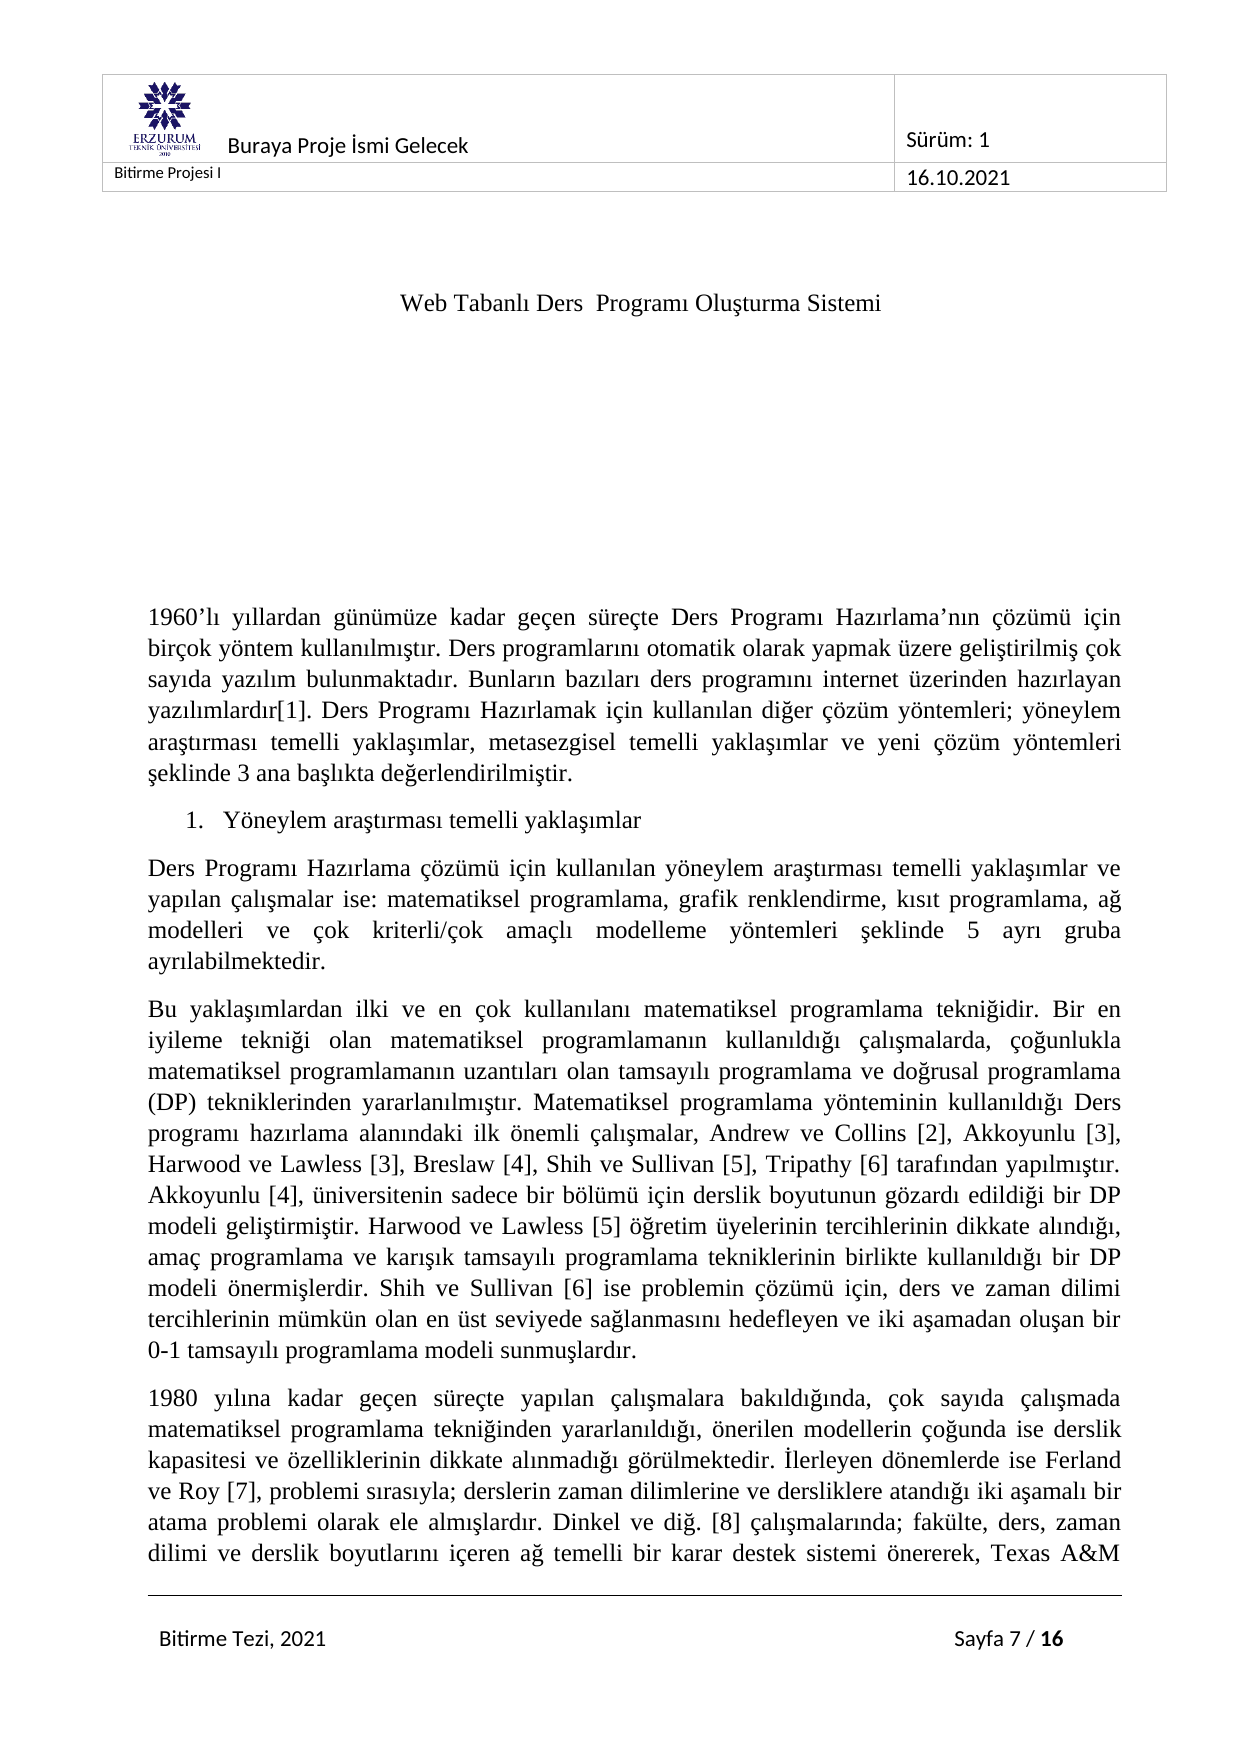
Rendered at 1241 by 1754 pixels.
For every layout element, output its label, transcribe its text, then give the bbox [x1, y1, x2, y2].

text 1960’lı yıllardan günümüze kadar geçen süreçte Ders Programı Hazırlama’nın çözümü için birçok yöntem kullanılmıştır. Ders programlarını otomatik olarak yapmak üzere geliştirilmiş çok sayıda yazılım bulunmaktadır. Bunların bazıları ders programını internet üzerinden hazırlayan yazılımlardır[1]. Ders Programı Hazırlamak için kullanılan diğer çözüm yöntemleri; yöneylem araştırması temelli yaklaşımlar, metasezgisel temelli yaklaşımlar ve yeni çözüm yöntemleri şeklinde 3 ana başlıkta değerlendirilmiştir. [148, 602, 1122, 786]
picture [124, 78, 205, 159]
text Ders Programı Hazırlama çözümü için kullanılan yöneylem araştırması temelli yaklaşımlar ve yapılan çalışmalar ise: matematiksel programlama, grafik renklendirme, kısıt programlama, ağ modelleri ve çok kriterli/çok amaçlı modelleme yöntemleri şeklinde 5 ayrı gruba ayrılabilmektedir. [148, 853, 1122, 975]
list Yöneylem araştırması temelli yaklaşımlar [185, 805, 1122, 834]
text Bu yaklaşımlardan ilki ve en çok kullanılanı matematiksel programlama tekniğidir. Bir en iyileme tekniği olan matematiksel programlamanın kullanıldığı çalışmalarda, çoğunlukla matematiksel programlamanın uzantıları olan tamsayılı programlama ve doğrusal programlama (DP) tekniklerinden yararlanılmıştır. Matematiksel programlama yönteminin kullanıldığı Ders programı hazırlama alanındaki ilk önemli çalışmalar, Andrew ve Collins [2], Akkoyunlu [3], Harwood ve Lawless [3], Breslaw [4], Shih ve Sullivan [5], Tripathy [6] tarafından yapılmıştır. Akkoyunlu [4], üniversitenin sadece bir bölümü için derslik boyutunun gözardı edildiği bir DP modeli geliştirmiştir. Harwood ve Lawless [5] öğretim üyelerinin tercihlerinin dikkate alındığı, amaç programlama ve karışık tamsayılı programlama tekniklerinin birlikte kullanıldığı bir DP modeli önermişlerdir. Shih ve Sullivan [6] ise problemin çözümü için, ders ve zaman dilimi tercihlerinin mümkün olan en üst seviyede sağlanmasını hedefleyen ve iki aşamadan oluşan bir 0-1 tamsayılı programlama modeli sunmuşlardır. [148, 994, 1122, 1364]
